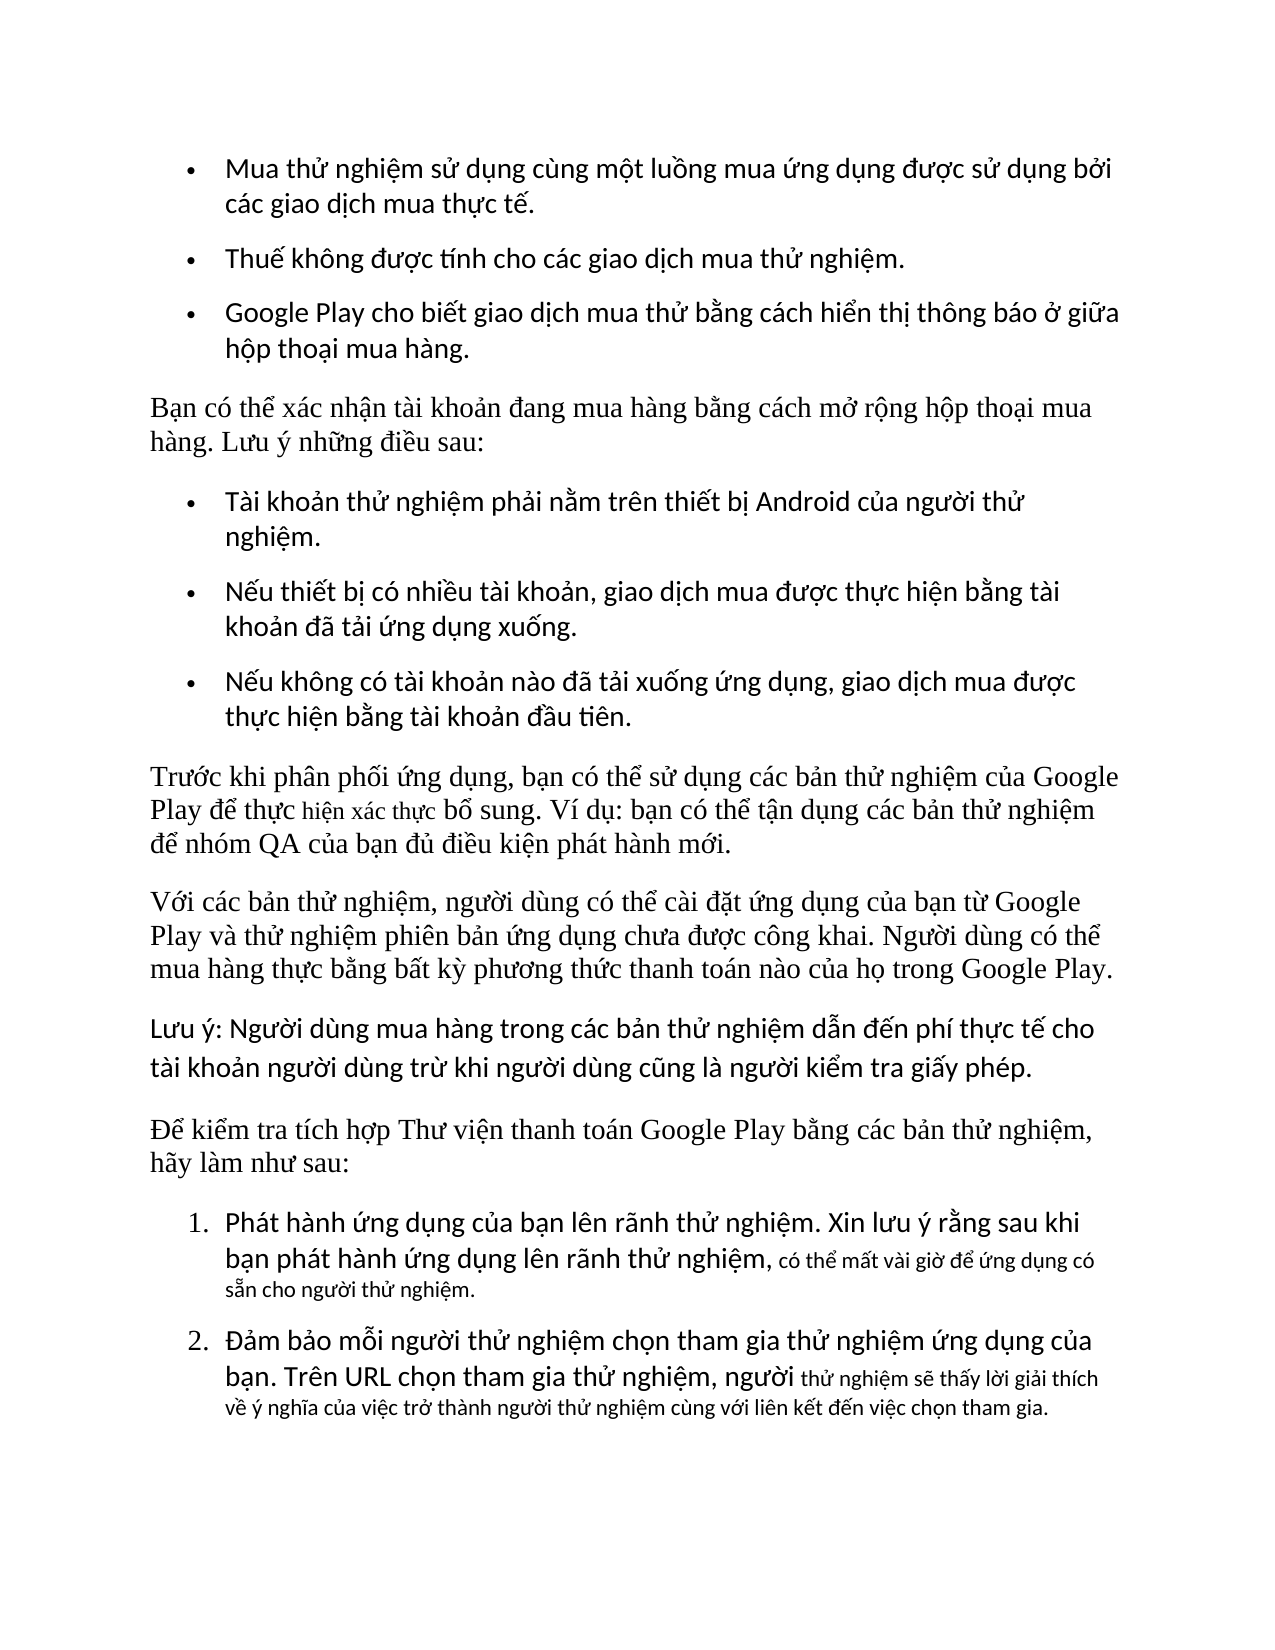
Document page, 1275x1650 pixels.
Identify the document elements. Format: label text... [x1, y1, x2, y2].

list Nếu thiết bị có nhiều tài khoản, giao dịch mua được thực hiện bằng tài khoản đã tải ứng dụng xuống. [187, 573, 1125, 644]
list Mua thử nghiệm sử dụng cùng một luồng mua ứng dụng được sử dụng bởi các giao dịch mua thực tế. [187, 150, 1125, 221]
list Tài khoản thử nghiệm phải nằm trên thiết bị Android của người thử nghiệm. [187, 483, 1125, 554]
text Để kiểm tra tích hợp Thư viện thanh toán Google Play bằng các bản thử nghiệm, hãy làm như sau: [150, 1112, 1125, 1179]
list Phát hành ứng dụng của bạn lên rãnh thử nghiệm. Xin lưu ý rằng sau khi bạn phát hành ứng dụng lên rãnh thử nghiệm, có thể mất vài giờ để ứng dụng có sẵn cho người thử nghiệm. [187, 1204, 1125, 1303]
list Đảm bảo mỗi người thử nghiệm chọn tham gia thử nghiệm ứng dụng của bạn. Trên URL chọn tham gia thử nghiệm, người thử nghiệm sẽ thấy lời giải thích về ý nghĩa của việc trở thành người thử nghiệm cùng với liên kết đến việc chọn tham gia. [187, 1322, 1125, 1421]
text Trước khi phân phối ứng dụng, bạn có thể sử dụng các bản thử nghiệm của Google Play để thực hiện xác thực bổ sung. Ví dụ: bạn có thể tận dụng các bản thử nghiệm để nhóm QA của bạn đủ điều kiện phát hành mới. [150, 759, 1125, 859]
text Với các bản thử nghiệm, người dùng có thể cài đặt ứng dụng của bạn từ Google Play và thử nghiệm phiên bản ứng dụng chưa được công khai. Người dùng có thể mua hàng thực bằng bất kỳ phương thức thanh toán nào của họ trong Google Play. [150, 884, 1125, 985]
list Google Play cho biết giao dịch mua thử bằng cách hiển thị thông báo ở giữa hộp thoại mua hàng. [187, 294, 1125, 366]
text Lưu ý: Người dùng mua hàng trong các bản thử nghiệm dẫn đến phí thực tế cho tài khoản người dùng trừ khi người dùng cũng là người kiểm tra giấy phép. [150, 1010, 1125, 1084]
list Nếu không có tài khoản nào đã tải xuống ứng dụng, giao dịch mua được thực hiện bằng tài khoản đầu tiên. [187, 663, 1125, 734]
list Thuế không được tính cho các giao dịch mua thử nghiệm. [187, 240, 1125, 276]
text Bạn có thể xác nhận tài khoản đang mua hàng bằng cách mở rộng hộp thoại mua hàng. Lưu ý những điều sau: [150, 391, 1125, 458]
